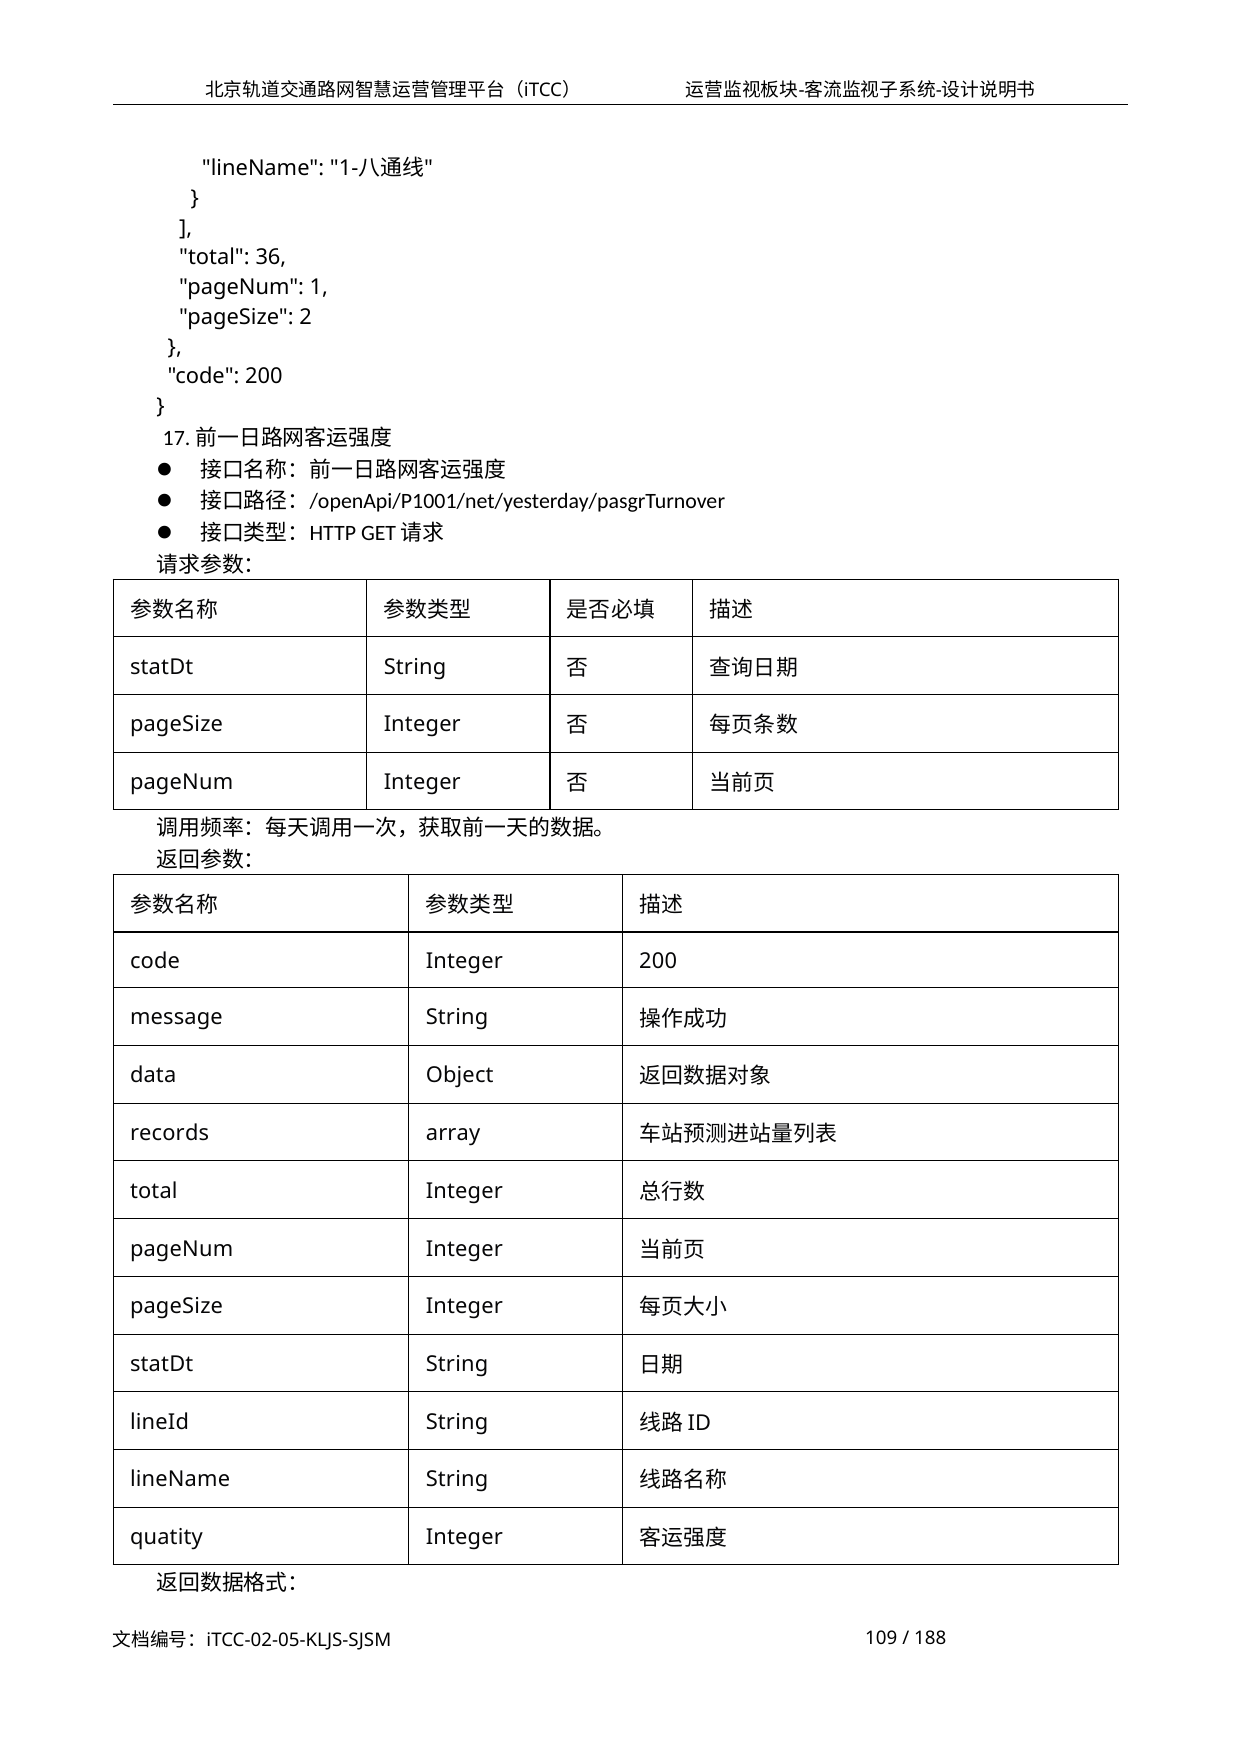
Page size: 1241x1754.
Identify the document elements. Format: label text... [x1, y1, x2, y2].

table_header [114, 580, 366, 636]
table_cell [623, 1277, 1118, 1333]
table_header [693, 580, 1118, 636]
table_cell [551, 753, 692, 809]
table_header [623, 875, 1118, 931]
list 接口名称：前一日路网客运强度 [156, 452, 1128, 483]
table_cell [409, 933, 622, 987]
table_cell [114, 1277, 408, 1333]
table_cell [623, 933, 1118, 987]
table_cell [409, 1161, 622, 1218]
text ], [112, 212, 1128, 241]
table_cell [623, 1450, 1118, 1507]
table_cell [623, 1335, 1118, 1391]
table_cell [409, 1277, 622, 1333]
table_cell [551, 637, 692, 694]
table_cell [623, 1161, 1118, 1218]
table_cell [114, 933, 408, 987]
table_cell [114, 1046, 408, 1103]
text } [112, 390, 1128, 420]
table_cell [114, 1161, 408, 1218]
text 调用频率：每天调用一次，获取前一天的数据。 [112, 810, 1128, 842]
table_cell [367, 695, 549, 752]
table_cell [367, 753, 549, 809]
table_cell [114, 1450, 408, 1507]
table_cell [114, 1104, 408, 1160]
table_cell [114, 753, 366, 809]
text }, [112, 331, 1128, 361]
text "total": 36, [112, 241, 1128, 271]
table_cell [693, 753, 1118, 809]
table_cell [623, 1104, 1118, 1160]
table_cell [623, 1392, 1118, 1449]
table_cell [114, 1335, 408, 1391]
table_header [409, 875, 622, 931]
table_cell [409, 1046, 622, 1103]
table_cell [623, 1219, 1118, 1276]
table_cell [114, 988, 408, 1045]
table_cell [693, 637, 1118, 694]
text 请求参数： [112, 547, 1128, 578]
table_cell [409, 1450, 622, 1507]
text } [112, 182, 1128, 212]
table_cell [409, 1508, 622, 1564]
text 返回参数： [112, 842, 1128, 874]
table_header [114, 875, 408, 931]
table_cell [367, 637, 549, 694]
text "code": 200 [112, 361, 1128, 390]
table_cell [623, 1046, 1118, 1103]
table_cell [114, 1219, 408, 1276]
text "lineName": "1-八通线" [112, 150, 1128, 182]
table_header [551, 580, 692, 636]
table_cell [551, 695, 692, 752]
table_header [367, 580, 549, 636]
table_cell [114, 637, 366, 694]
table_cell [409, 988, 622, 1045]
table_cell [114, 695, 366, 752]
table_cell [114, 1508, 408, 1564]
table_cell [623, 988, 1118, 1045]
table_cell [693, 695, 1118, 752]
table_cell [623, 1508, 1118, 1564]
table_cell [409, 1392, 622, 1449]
list 前一日路网客运强度 [112, 420, 1128, 452]
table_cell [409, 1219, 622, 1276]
text "pageSize": 2 [112, 301, 1128, 331]
text 返回数据格式： [112, 1565, 1128, 1597]
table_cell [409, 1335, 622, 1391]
list 接口类型：HTTP GET请求 [156, 515, 1128, 547]
list 接口路径：/openApi/P1001/net/yesterday/pasgrTurnover [156, 483, 1128, 515]
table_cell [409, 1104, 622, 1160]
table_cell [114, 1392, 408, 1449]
text "pageNum": 1, [112, 271, 1128, 301]
